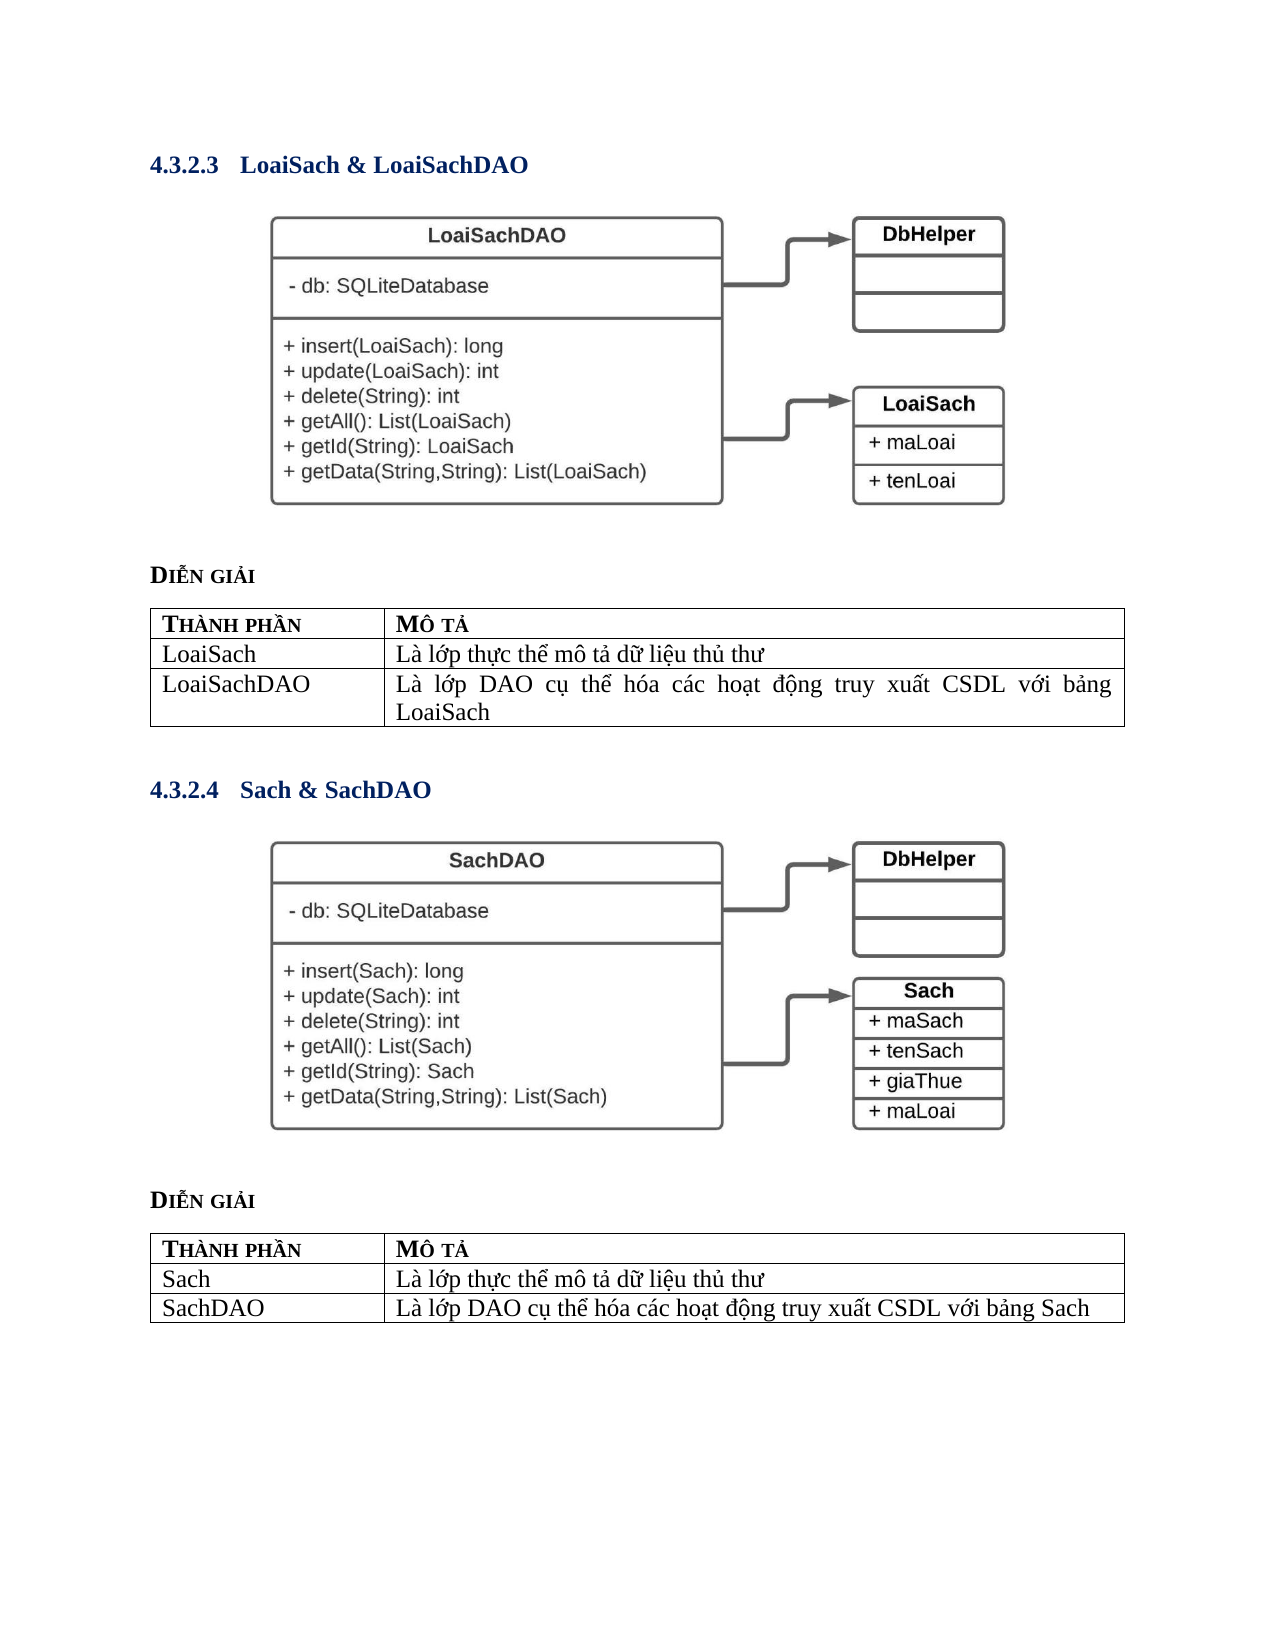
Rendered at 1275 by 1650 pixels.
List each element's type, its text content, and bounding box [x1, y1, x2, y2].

table_cell Là lớp thực thể mô tả dữ liệu thủ thư [385, 639, 1124, 668]
picture [234, 181, 1041, 541]
subtitle Sach & SachDAO [150, 775, 1125, 804]
table_header Thành phần [151, 1234, 384, 1263]
table_header Mô tả [385, 609, 1124, 638]
table_cell LoaiSach [151, 639, 384, 668]
table_header Mô tả [385, 1234, 1124, 1263]
text Diễn giải [150, 1185, 1125, 1214]
table_cell Là lớp DAO cụ thể hóa các hoạt động truy xuất CSDL với bảng Sach [385, 1294, 1124, 1322]
table_cell Sach [151, 1264, 384, 1292]
table_cell Là lớp thực thể mô tả dữ liệu thủ thư [385, 1264, 1124, 1292]
table_cell Là lớp DAO cụ thể hóa các hoạt động truy xuất CSDL với bảng LoaiSach [385, 669, 1124, 726]
table_cell LoaiSachDAO [151, 669, 384, 726]
text Diễn giải [150, 560, 1125, 589]
table_cell SachDAO [151, 1294, 384, 1322]
subtitle LoaiSach & LoaiSachDAO [150, 150, 1125, 179]
table_header Thành phần [151, 609, 384, 638]
picture [234, 806, 1041, 1166]
